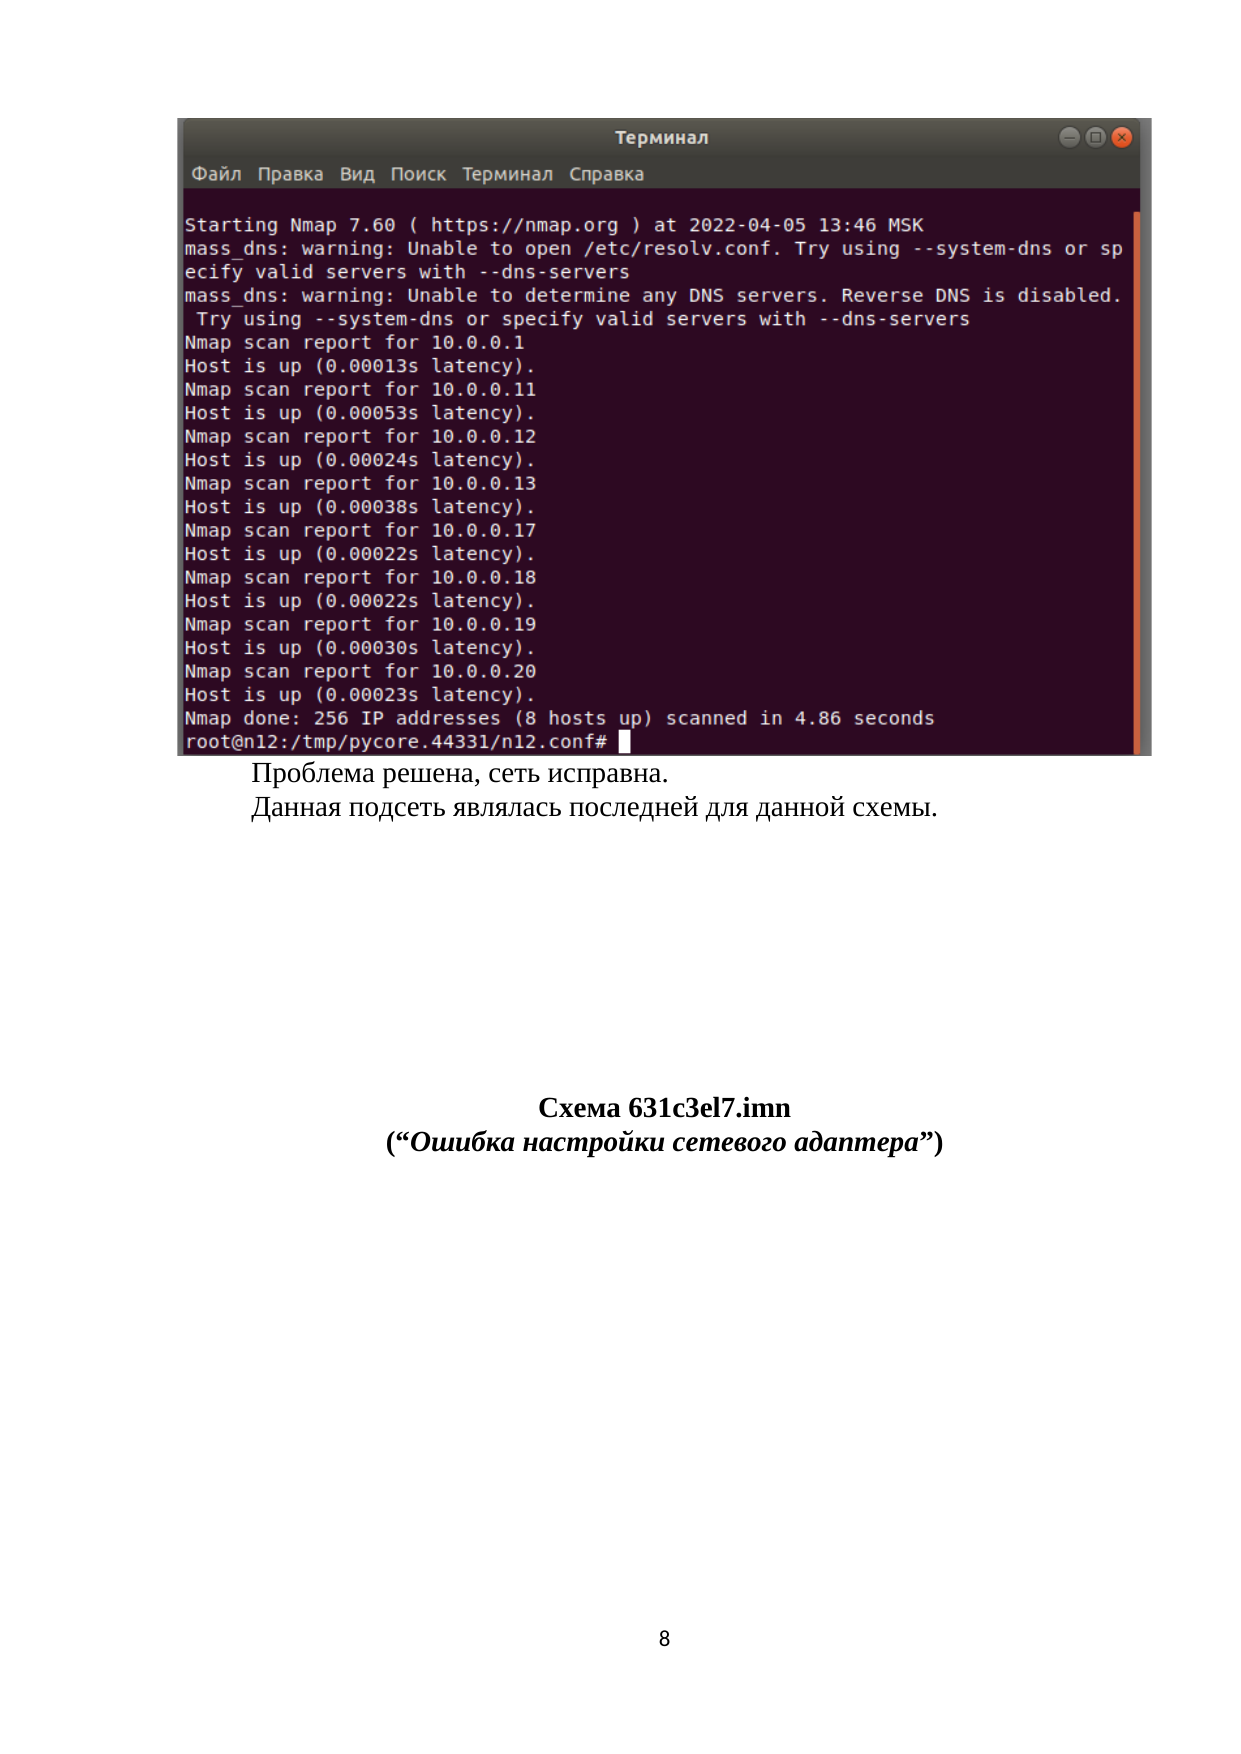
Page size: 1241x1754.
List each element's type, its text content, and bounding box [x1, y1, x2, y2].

text Схема 631c3el7.imn [177, 1091, 1152, 1124]
picture [177, 118, 1152, 756]
text (“Ошибка настройки сетевого адаптера”) [177, 1124, 1152, 1158]
text Проблема решена, сеть исправна. [177, 756, 1152, 789]
text Данная подсеть являлась последней для данной схемы. [177, 789, 1152, 822]
